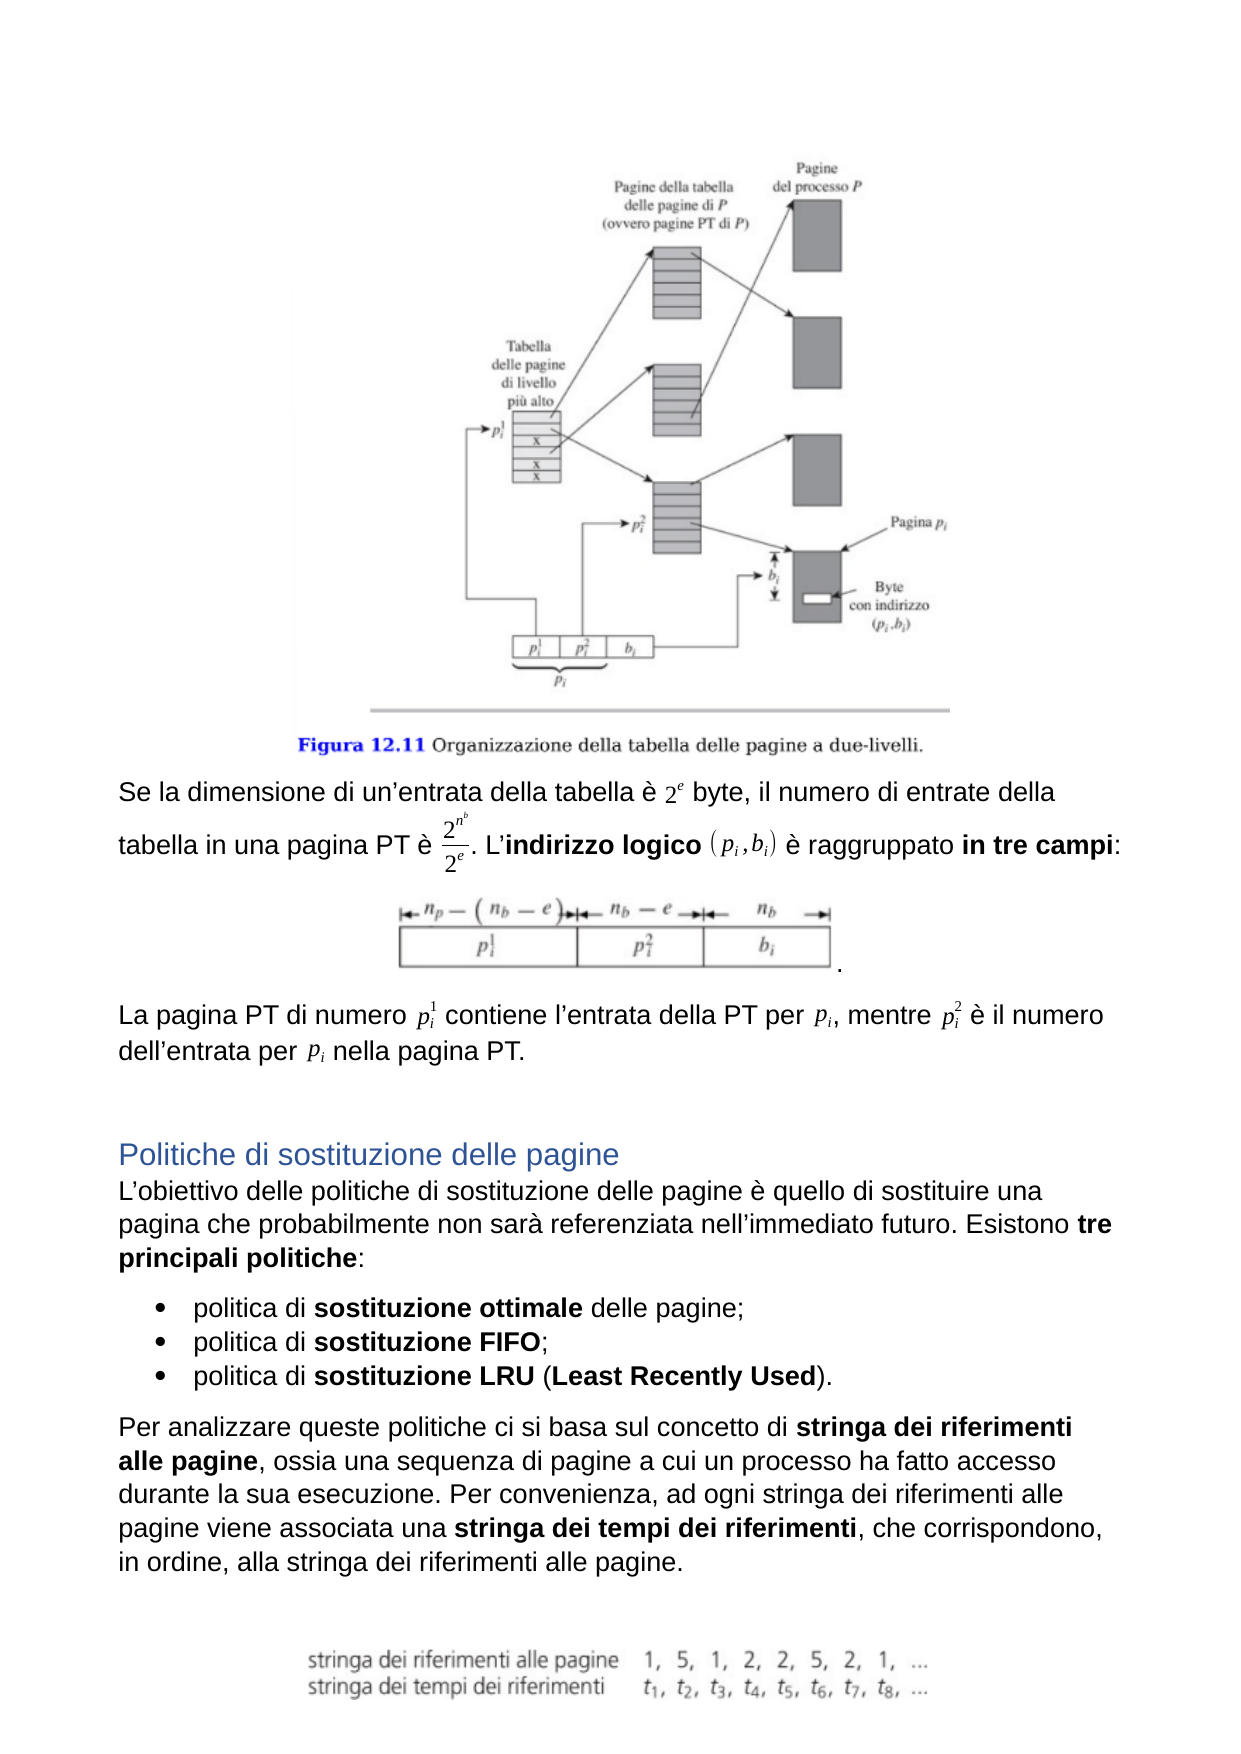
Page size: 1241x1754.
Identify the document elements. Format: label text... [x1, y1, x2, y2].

list politica di sostituzione LRU (Least Recently Used). [156, 1360, 1122, 1392]
text Se la dimensione di un’entrata della tabella è byte, il numero di entrate della tabella in una pagina PT è . L’indirizzo logico è raggruppato in tre campi: [118, 776, 1122, 878]
picture [397, 897, 836, 973]
subtitle Politiche di sostituzione delle pagine [118, 1136, 1122, 1172]
text Per analizzare queste politiche ci si basa sul concetto di stringa dei riferimenti alle pagine, ossia una sequenza di pagine a cui un processo ha fatto accesso durante la sua esecuzione. Per convenienza, ad ogni stringa dei riferimenti alle pagine viene associata una stringa dei tempi dei riferimenti, che corrispondono, in ordine, alla stringa dei riferimenti alle pagine. [118, 1411, 1122, 1577]
picture [300, 1647, 933, 1700]
list politica di sostituzione FIFO; [156, 1326, 1122, 1358]
list politica di sostituzione ottimale delle pagine; [156, 1292, 1122, 1324]
picture [290, 147, 950, 758]
text La pagina PT di numero contiene l’entrata della PT per , mentre è il numero dell’entrata per nella pagina PT. [118, 997, 1122, 1066]
text L’obiettivo delle politiche di sostituzione delle pagine è quello di sostituire una pagina che probabilmente non sarà referenziata nell’immediato futuro. Esistono tre principali politiche: [118, 1174, 1122, 1273]
